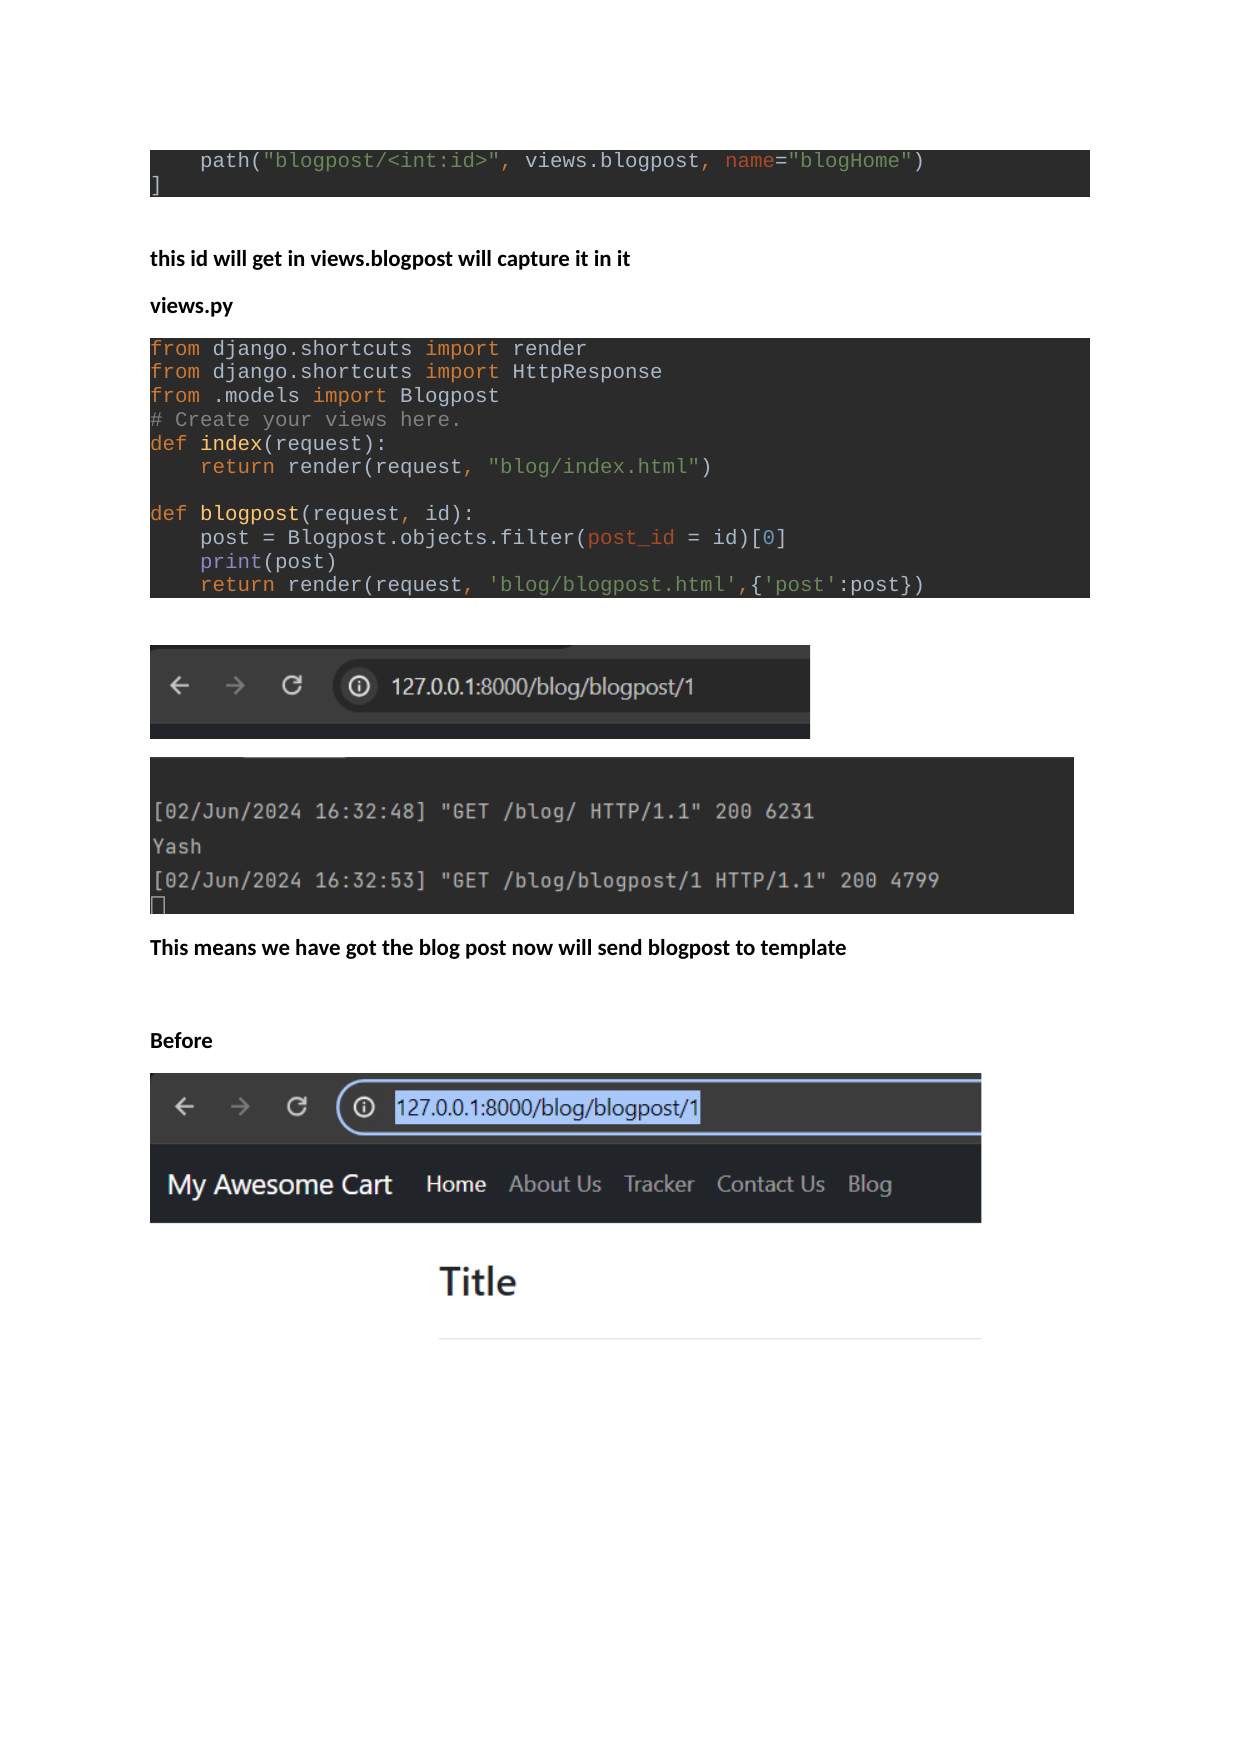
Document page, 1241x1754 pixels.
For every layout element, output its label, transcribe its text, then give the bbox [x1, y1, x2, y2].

picture [150, 645, 811, 739]
picture [150, 1073, 982, 1357]
text this id will get in views.blogpost will capture it in it [150, 244, 1090, 272]
text views.py [150, 291, 1090, 319]
text This means we have got the blog post now will send blogpost to template [150, 933, 1090, 961]
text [150, 150, 1090, 197]
picture [150, 757, 1074, 914]
text Before [150, 1026, 1090, 1054]
text from django.shortcuts import render from django.shortcuts import HttpResponse from .models import Blogpost # Create your views here. def index(request): return render(request, "blog/index.html") def blogpost(request, id): post = Blogpost.objects.filter(post_id = id)[0] print(post) return render(request, 'blog/blogpost.html',{'post':post}) [150, 338, 1090, 598]
